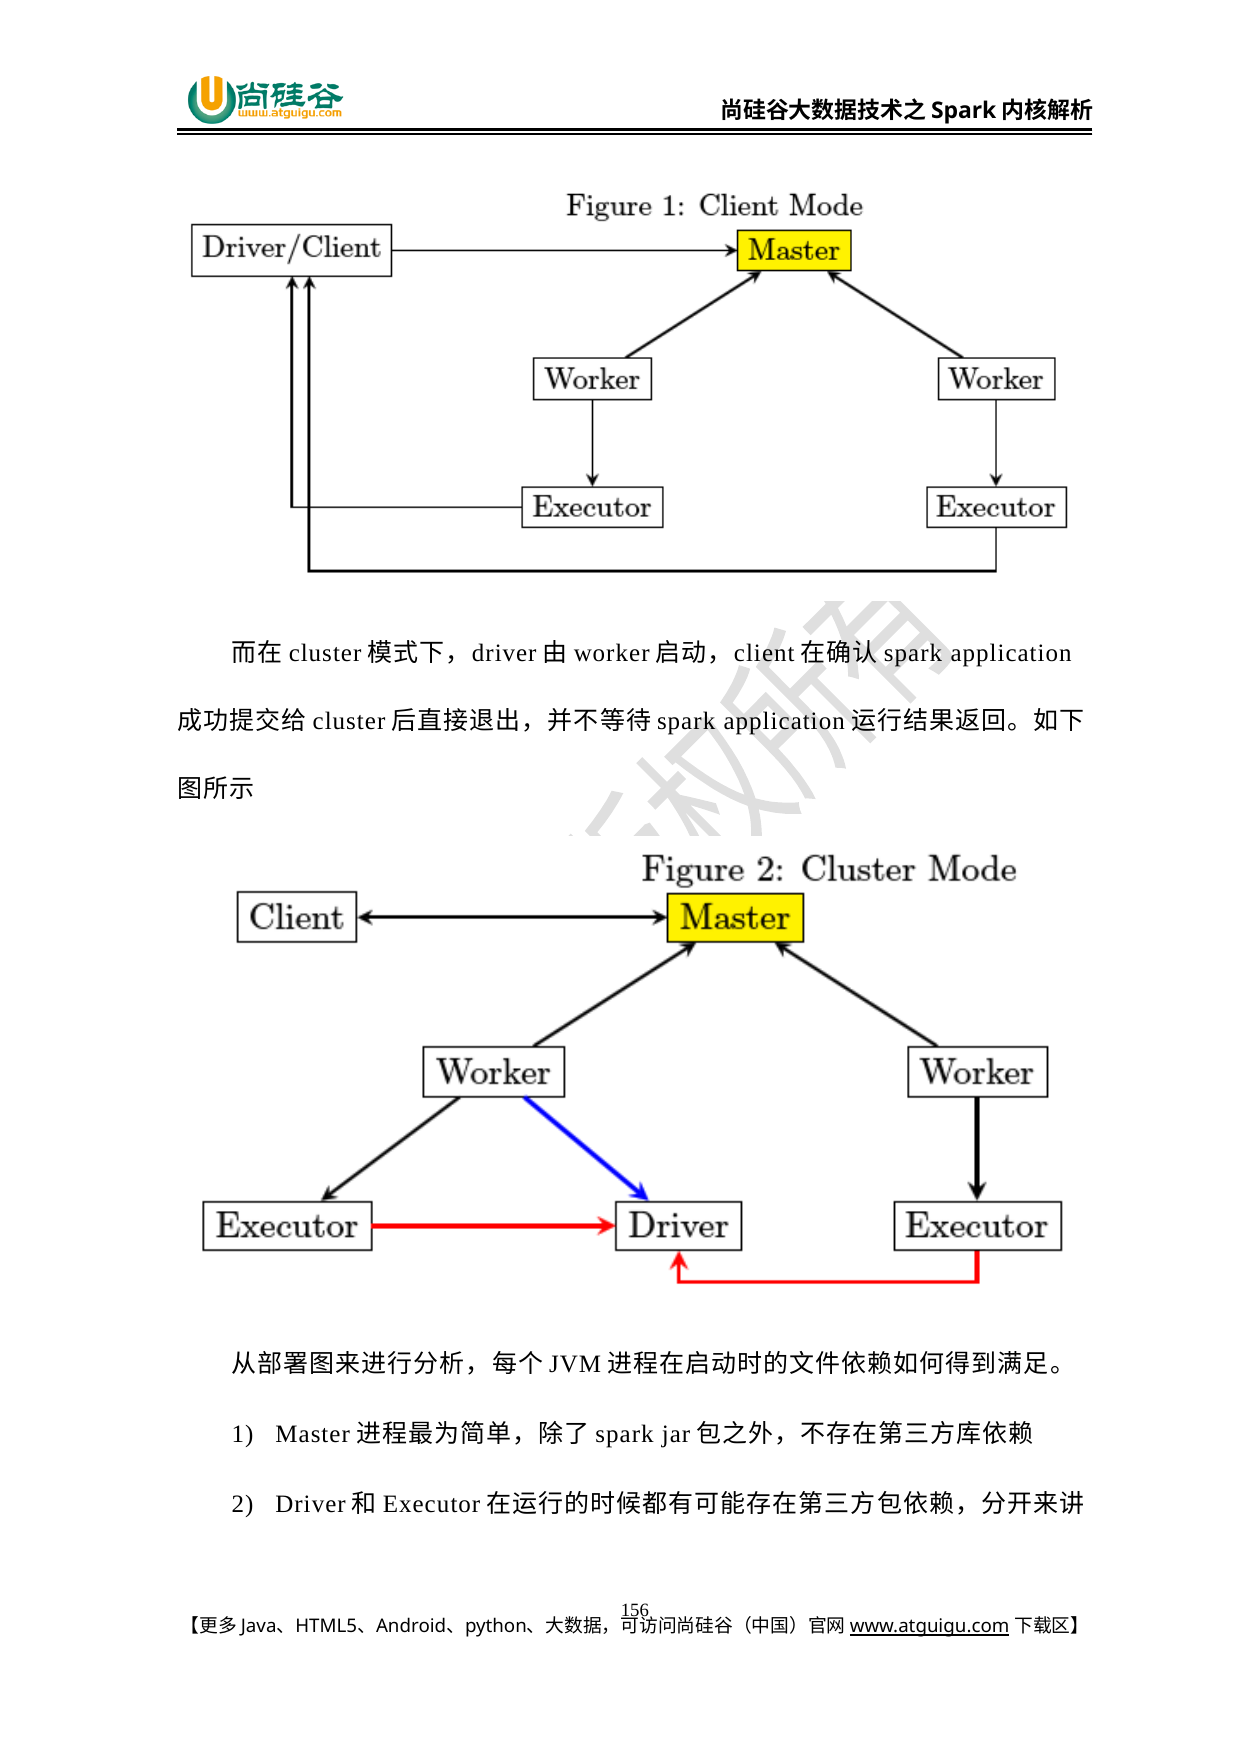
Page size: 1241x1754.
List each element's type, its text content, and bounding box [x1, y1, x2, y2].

list Master进程最为简单，除了spark jar包之外，不存在第三方库依赖 [231, 1397, 1092, 1465]
picture [177, 68, 362, 128]
picture [177, 845, 1090, 1303]
text 而在cluster模式下，driver由worker启动，client在确认spark application成功提交给cluster后直接退出，并不等待spark application运行结果返回。如下图所示 [177, 617, 1092, 821]
picture [177, 161, 1085, 600]
text 从部署图来进行分析，每个JVM进程在启动时的文件依赖如何得到满足。 [177, 1327, 1092, 1395]
list Driver和Executor在运行的时候都有可能存在第三方包依赖，分开来讲 [231, 1467, 1092, 1535]
